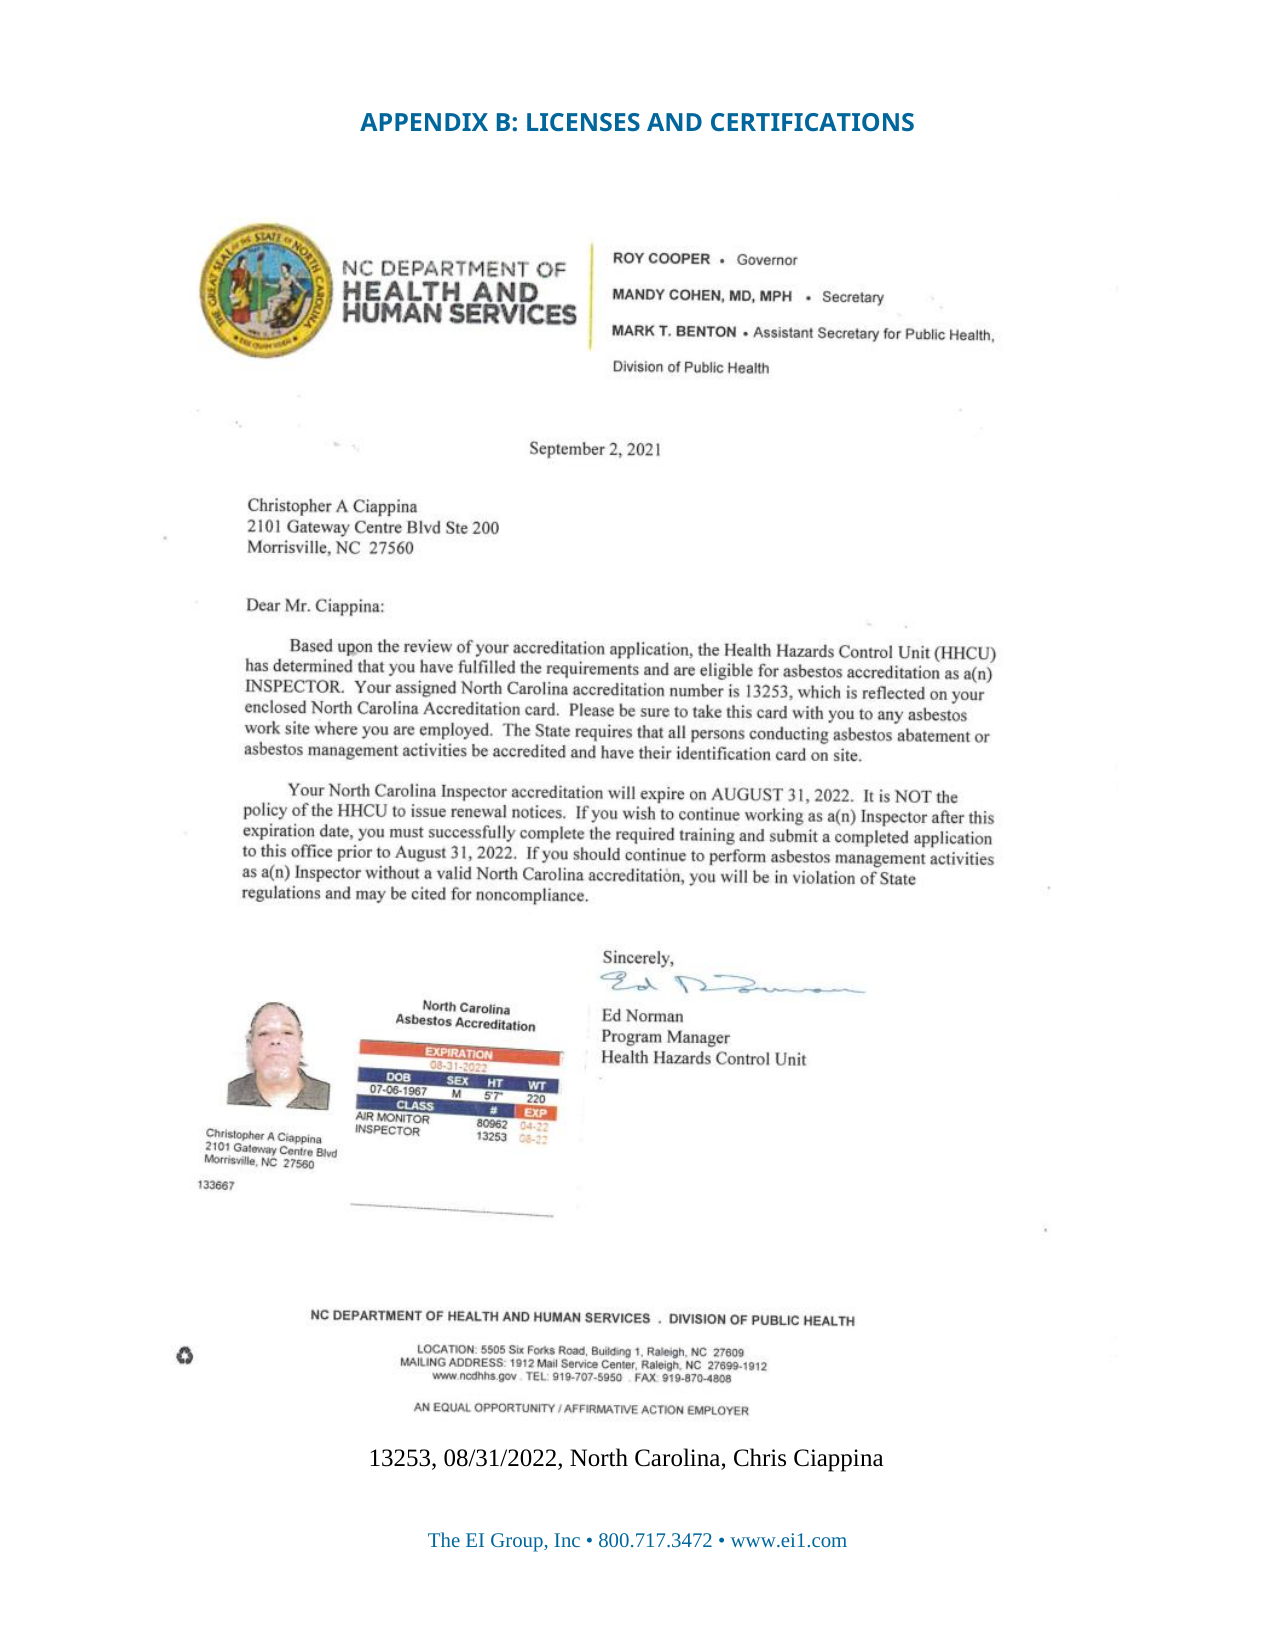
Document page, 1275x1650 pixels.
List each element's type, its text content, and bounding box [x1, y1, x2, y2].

picture [695, 1536, 701, 1547]
table_header [121, 175, 1153, 1479]
picture [427, 1533, 433, 1545]
picture [141, 179, 1121, 1441]
table_header APPENDIX B: LICENSES AND CERTIFICATIONS [121, 102, 1153, 172]
picture [756, 1537, 765, 1543]
picture [441, 1533, 447, 1545]
picture [658, 1536, 664, 1547]
